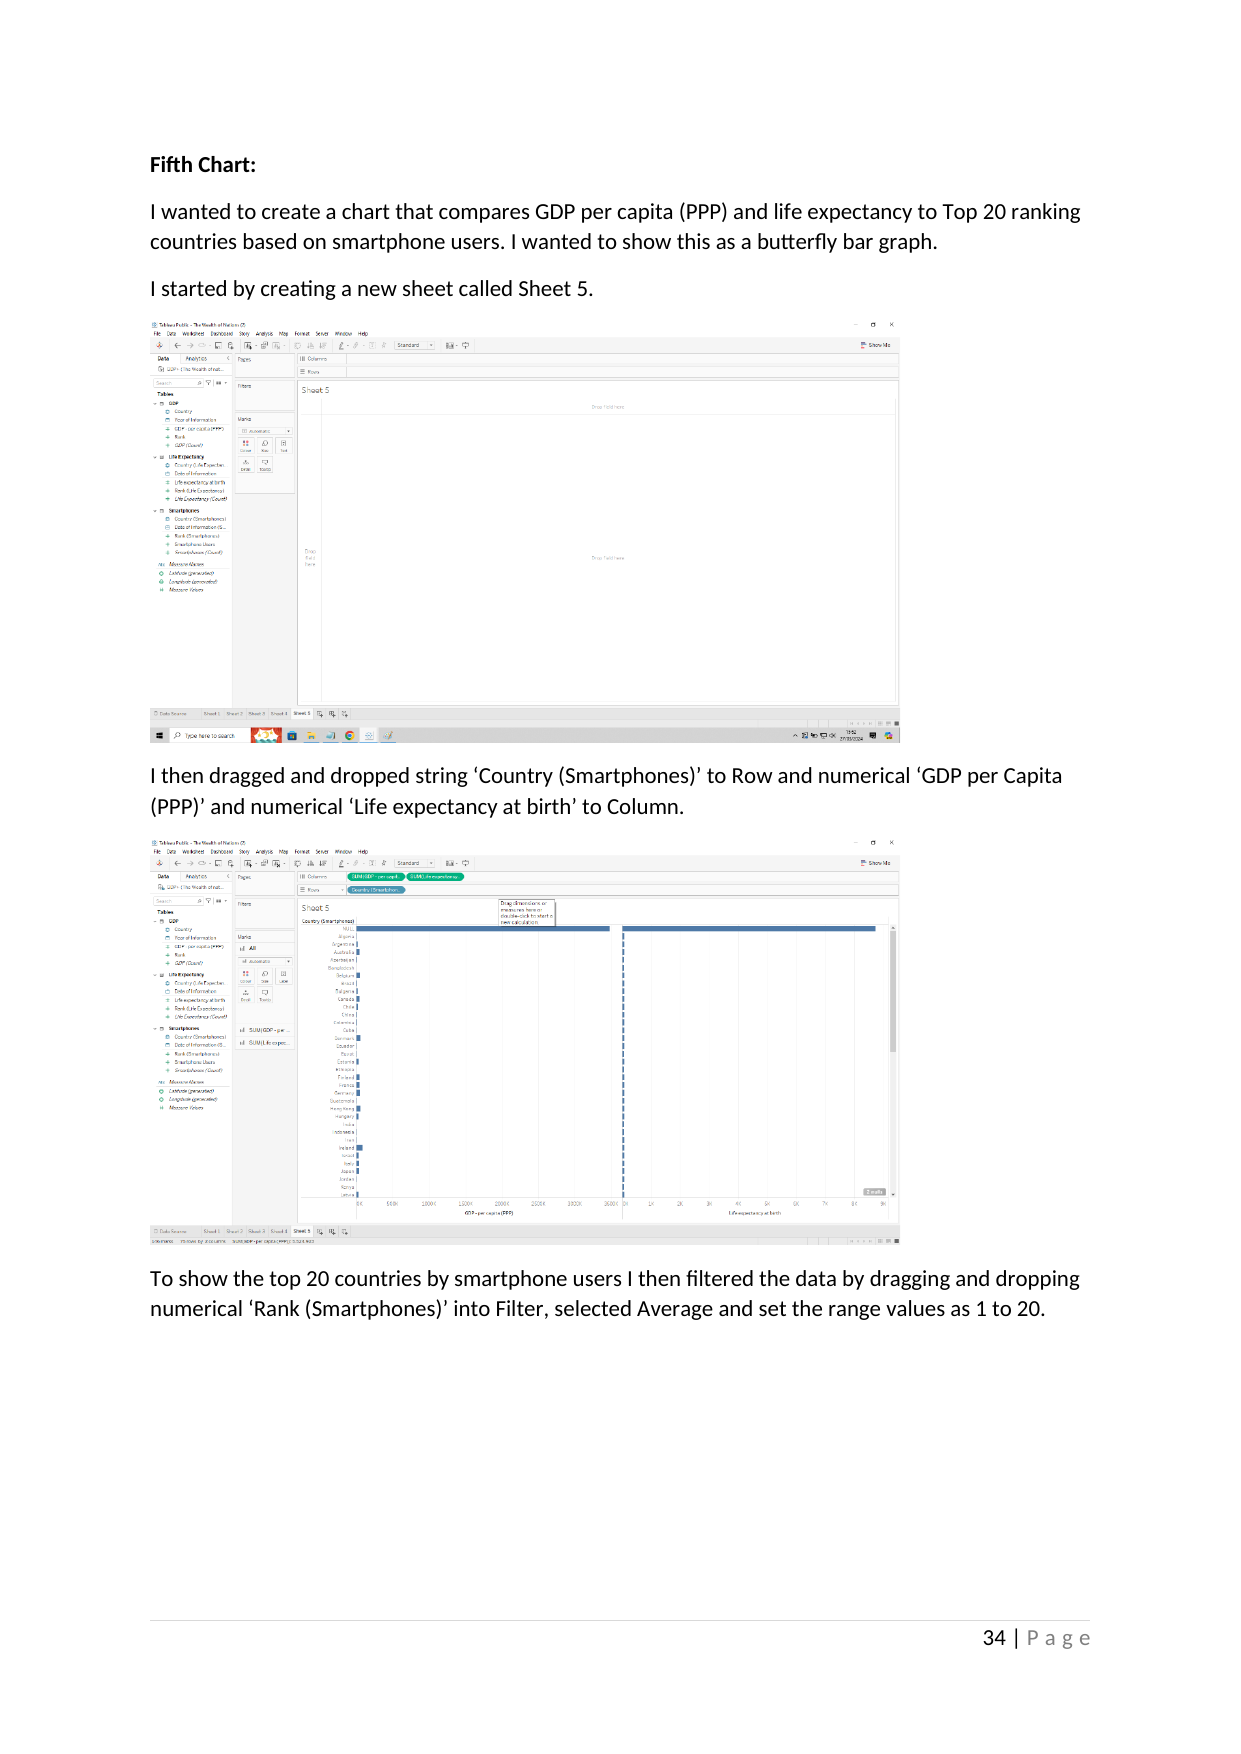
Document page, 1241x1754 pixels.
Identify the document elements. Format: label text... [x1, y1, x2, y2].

text I wanted to create a chart that compares GDP per capita (PPP) and life expectancy to Top 20 ranking countries based on smartphone users. I wanted to show this as a butterfly bar graph. [150, 197, 1090, 255]
picture [150, 838, 901, 1245]
text To show the top 20 countries by smartphone users I then filtered the data by dragging and dropping numerical ‘Rank (Smartphones)’ into Filter, selected Average and set the range values as 1 to 20. [150, 1264, 1090, 1322]
text I started by creating a new sheet called Sheet 5. [150, 274, 1090, 302]
text Fifth Chart: [150, 150, 1090, 178]
text I then dragged and dropped string ‘Country (Smartphones)’ to Row and numerical ‘GDP per Capita (PPP)’ and numerical ‘Life expectancy at birth’ to Column. [150, 762, 1090, 820]
picture [150, 320, 901, 743]
